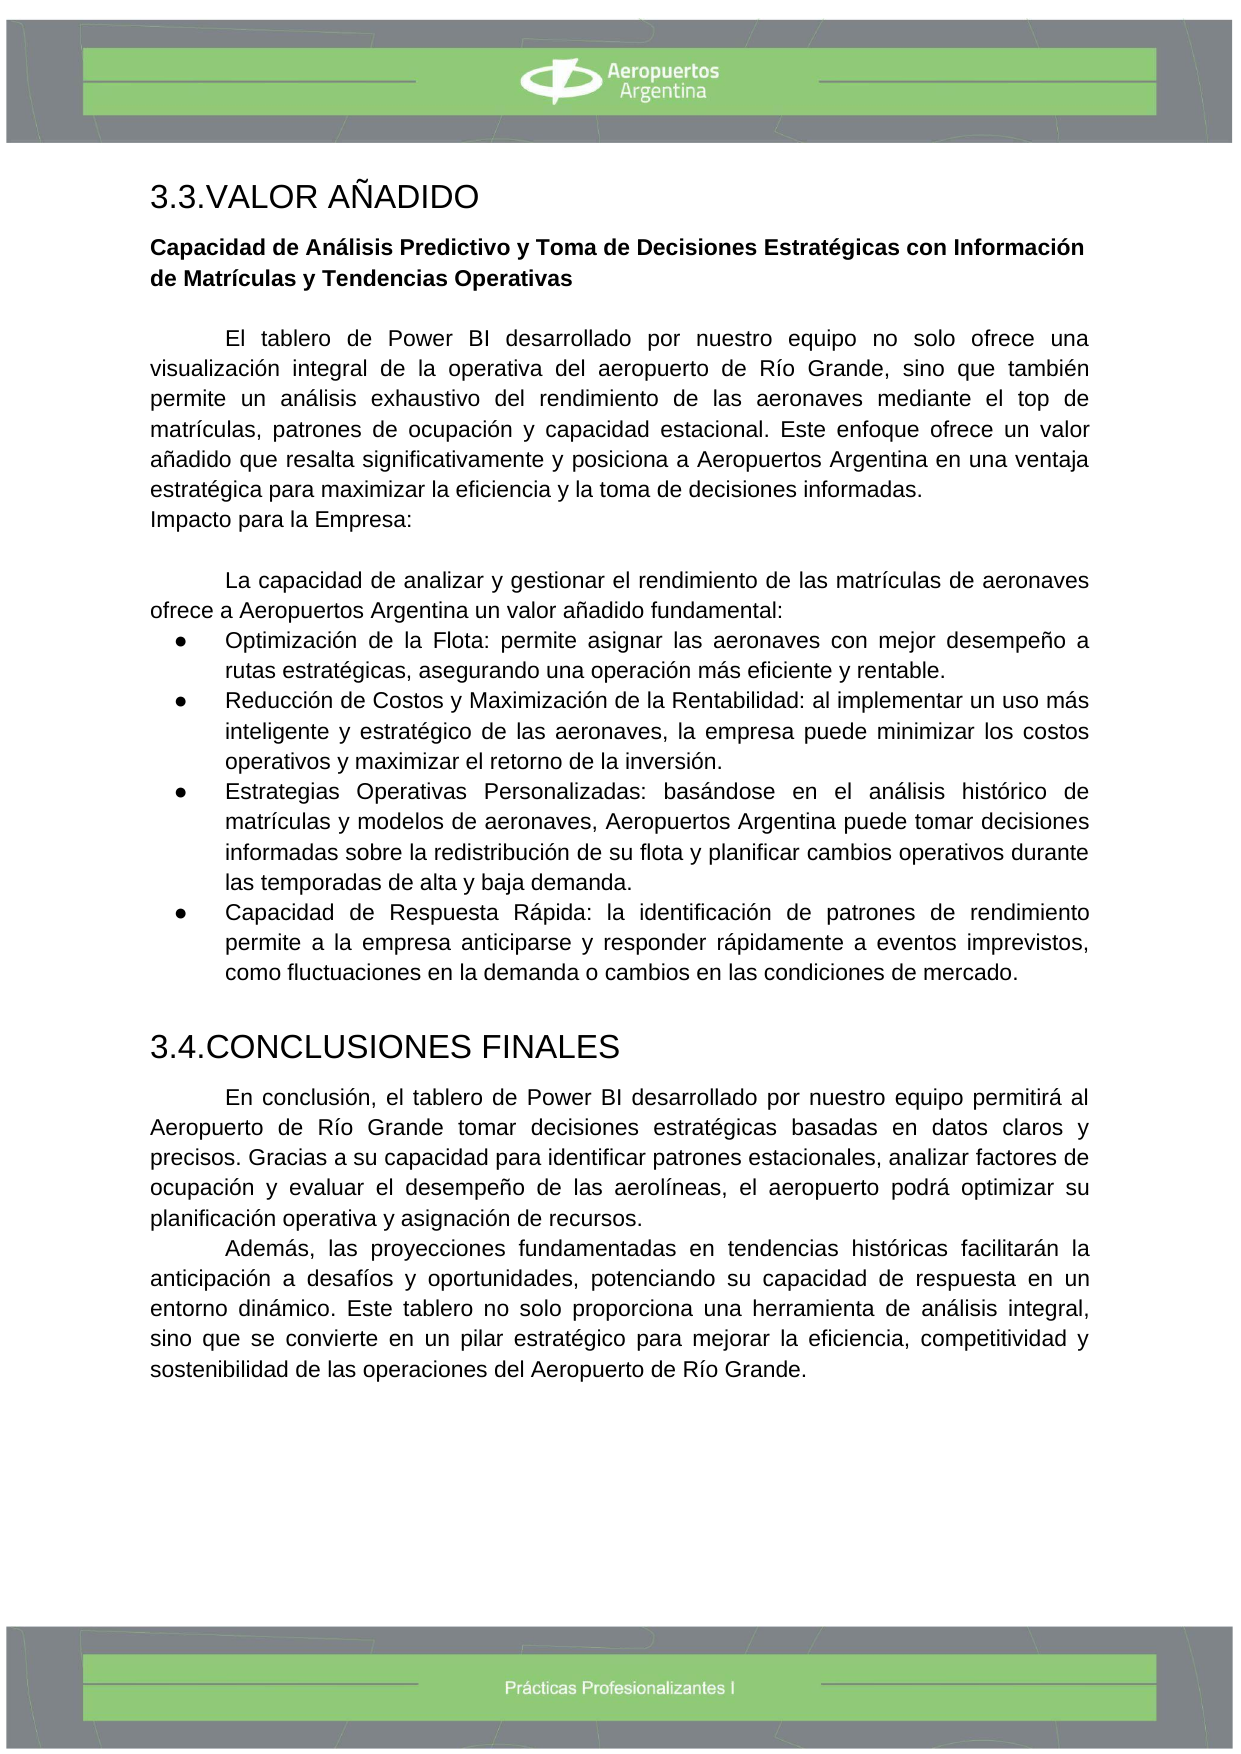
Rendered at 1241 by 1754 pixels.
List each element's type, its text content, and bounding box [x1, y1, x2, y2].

text Capacidad de Análisis Predictivo y Toma de Decisiones Estratégicas con Información de Matrículas y Tendencias Operativas [150, 234, 1090, 291]
text La capacidad de analizar y gestionar el rendimiento de las matrículas de aeronaves ofrece a Aeropuertos Argentina un valor añadido fundamental: [150, 567, 1090, 623]
subtitle 3.4.CONCLUSIONES FINALES [150, 1027, 1090, 1065]
text Impacto para la Empresa: [150, 506, 1090, 532]
picture [6, 18, 1233, 143]
text Además, las proyecciones fundamentadas en tendencias históricas facilitarán la anticipación a desafíos y oportunidades, potenciando su capacidad de respuesta en un entorno dinámico. Este tablero no solo proporciona una herramienta de análisis integral, sino que se convierte en un pilar estratégico para mejorar la eficiencia, competitividad y sostenibilidad de las operaciones del Aeropuerto de Río Grande. [150, 1235, 1090, 1382]
subtitle 3.3.VALOR AÑADIDO [150, 178, 1090, 216]
list Reducción de Costos y Maximización de la Rentabilidad: al implementar un uso más inteligente y estratégico de las aeronaves, la empresa puede minimizar los costos operativos y maximizar el retorno de la inversión. [187, 687, 1090, 774]
list Estrategias Operativas Personalizadas: basándose en el análisis histórico de matrículas y modelos de aeronaves, Aeropuertos Argentina puede tomar decisiones informadas sobre la redistribución de su flota y planificar cambios operativos durante las temporadas de alta y baja demanda. [187, 778, 1090, 895]
text El tablero de Power BI desarrollado por nuestro equipo no solo ofrece una visualización integral de la operativa del aeropuerto de Río Grande, sino que también permite un análisis exhaustivo del rendimiento de las aeronaves mediante el top de matrículas, patrones de ocupación y capacidad estacional. Este enfoque ofrece un valor añadido que resalta significativamente y posiciona a Aeropuertos Argentina en una ventaja estratégica para maximizar la eficiencia y la toma de decisiones informadas. [150, 325, 1090, 502]
text En conclusión, el tablero de Power BI desarrollado por nuestro equipo permitirá al Aeropuerto de Río Grande tomar decisiones estratégicas basadas en datos claros y precisos. Gracias a su capacidad para identificar patrones estacionales, analizar factores de ocupación y evaluar el desempeño de las aerolíneas, el aeropuerto podrá optimizar su planificación operativa y asignación de recursos. [150, 1084, 1090, 1231]
list Optimización de la Flota: permite asignar las aeronaves con mejor desempeño a rutas estratégicas, asegurando una operación más eficiente y rentable. [187, 627, 1090, 683]
list Capacidad de Respuesta Rápida: la identificación de patrones de rendimiento permite a la empresa anticiparse y responder rápidamente a eventos imprevistos, como fluctuaciones en la demanda o cambios en las condiciones de mercado. [187, 899, 1090, 986]
picture [6, 1626, 1233, 1749]
